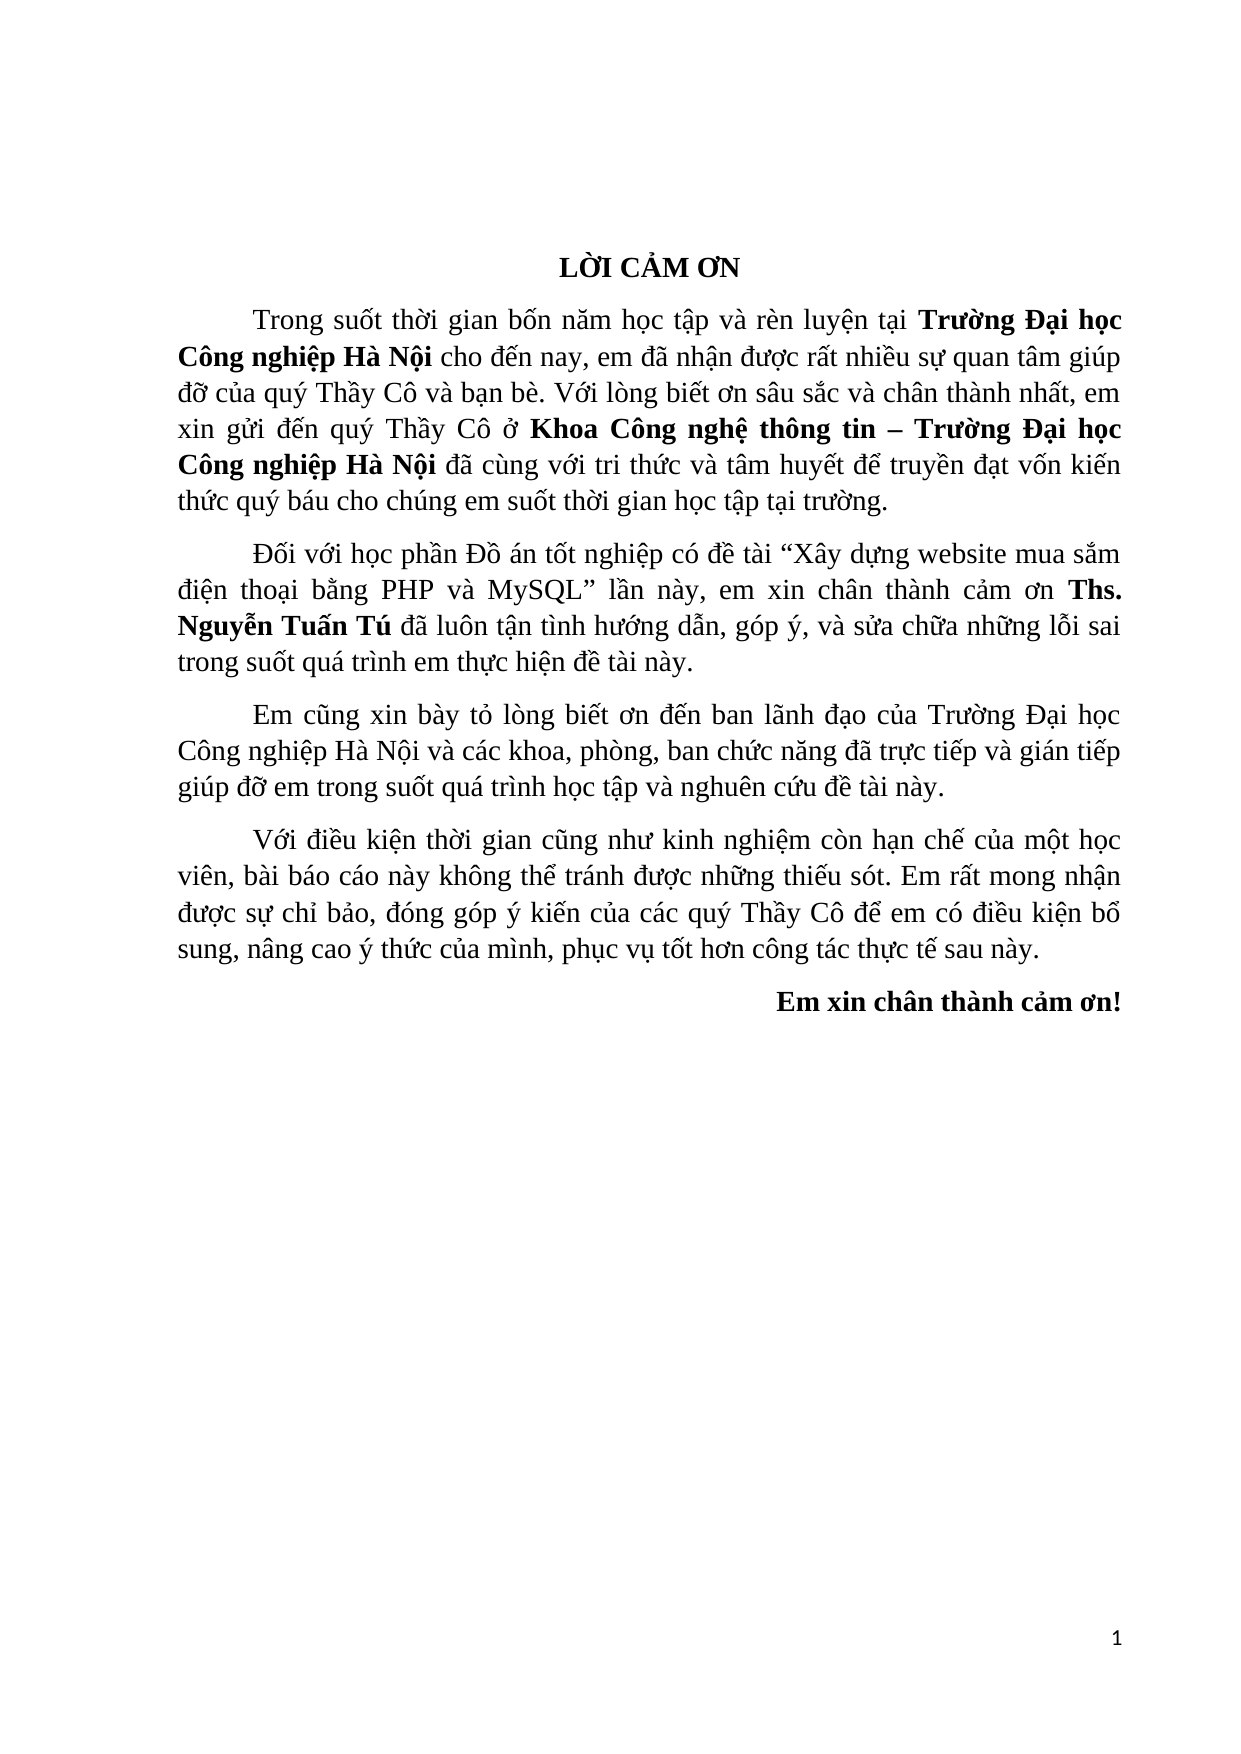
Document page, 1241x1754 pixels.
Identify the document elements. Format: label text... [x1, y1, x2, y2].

text Em cũng xin bày tỏ lòng biết ơn đến ban lãnh đạo của Trường Đại học Công nghiệp Hà Nội và các khoa, phòng, ban chức năng đã trực tiếp và gián tiếp giúp đỡ em trong suốt quá trình học tập và nghuên cứu đề tài này. [177, 697, 1122, 803]
text Với điều kiện thời gian cũng như kinh nghiệm còn hạn chế của một học viên, bài báo cáo này không thể tránh được những thiếu sót. Em rất mong nhận được sự chỉ bảo, đóng góp ý kiến của các quý Thầy Cô để em có điều kiện bổ sung, nâng cao ý thức của mình, phục vụ tốt hơn công tác thực tế sau này. [177, 822, 1122, 964]
text LỜI CẢM ƠN [177, 250, 1122, 283]
text Em xin chân thành cảm ơn! [177, 984, 1122, 1017]
text Trong suốt thời gian bốn năm học tập và rèn luyện tại Trường Đại học Công nghiệp Hà Nội cho đến nay, em đã nhận được rất nhiều sự quan tâm giúp đỡ của quý Thầy Cô và bạn bè. Với lòng biết ơn sâu sắc và chân thành nhất, em xin gửi đến quý Thầy Cô ở Khoa Công nghệ thông tin – Trường Đại học Công nghiệp Hà Nội đã cùng với tri thức và tâm huyết để truyền đạt vốn kiến thức quý báu cho chúng em suốt thời gian học tập tại trường. [177, 302, 1122, 517]
text Đối với học phần Đồ án tốt nghiệp có đề tài “Xây dựng website mua sắm điện thoại bằng PHP và MySQL” lần này, em xin chân thành cảm ơn Ths. Nguyễn Tuấn Tú đã luôn tận tình hướng dẫn, góp ý, và sửa chữa những lỗi sai trong suốt quá trình em thực hiện đề tài này. [177, 536, 1122, 678]
